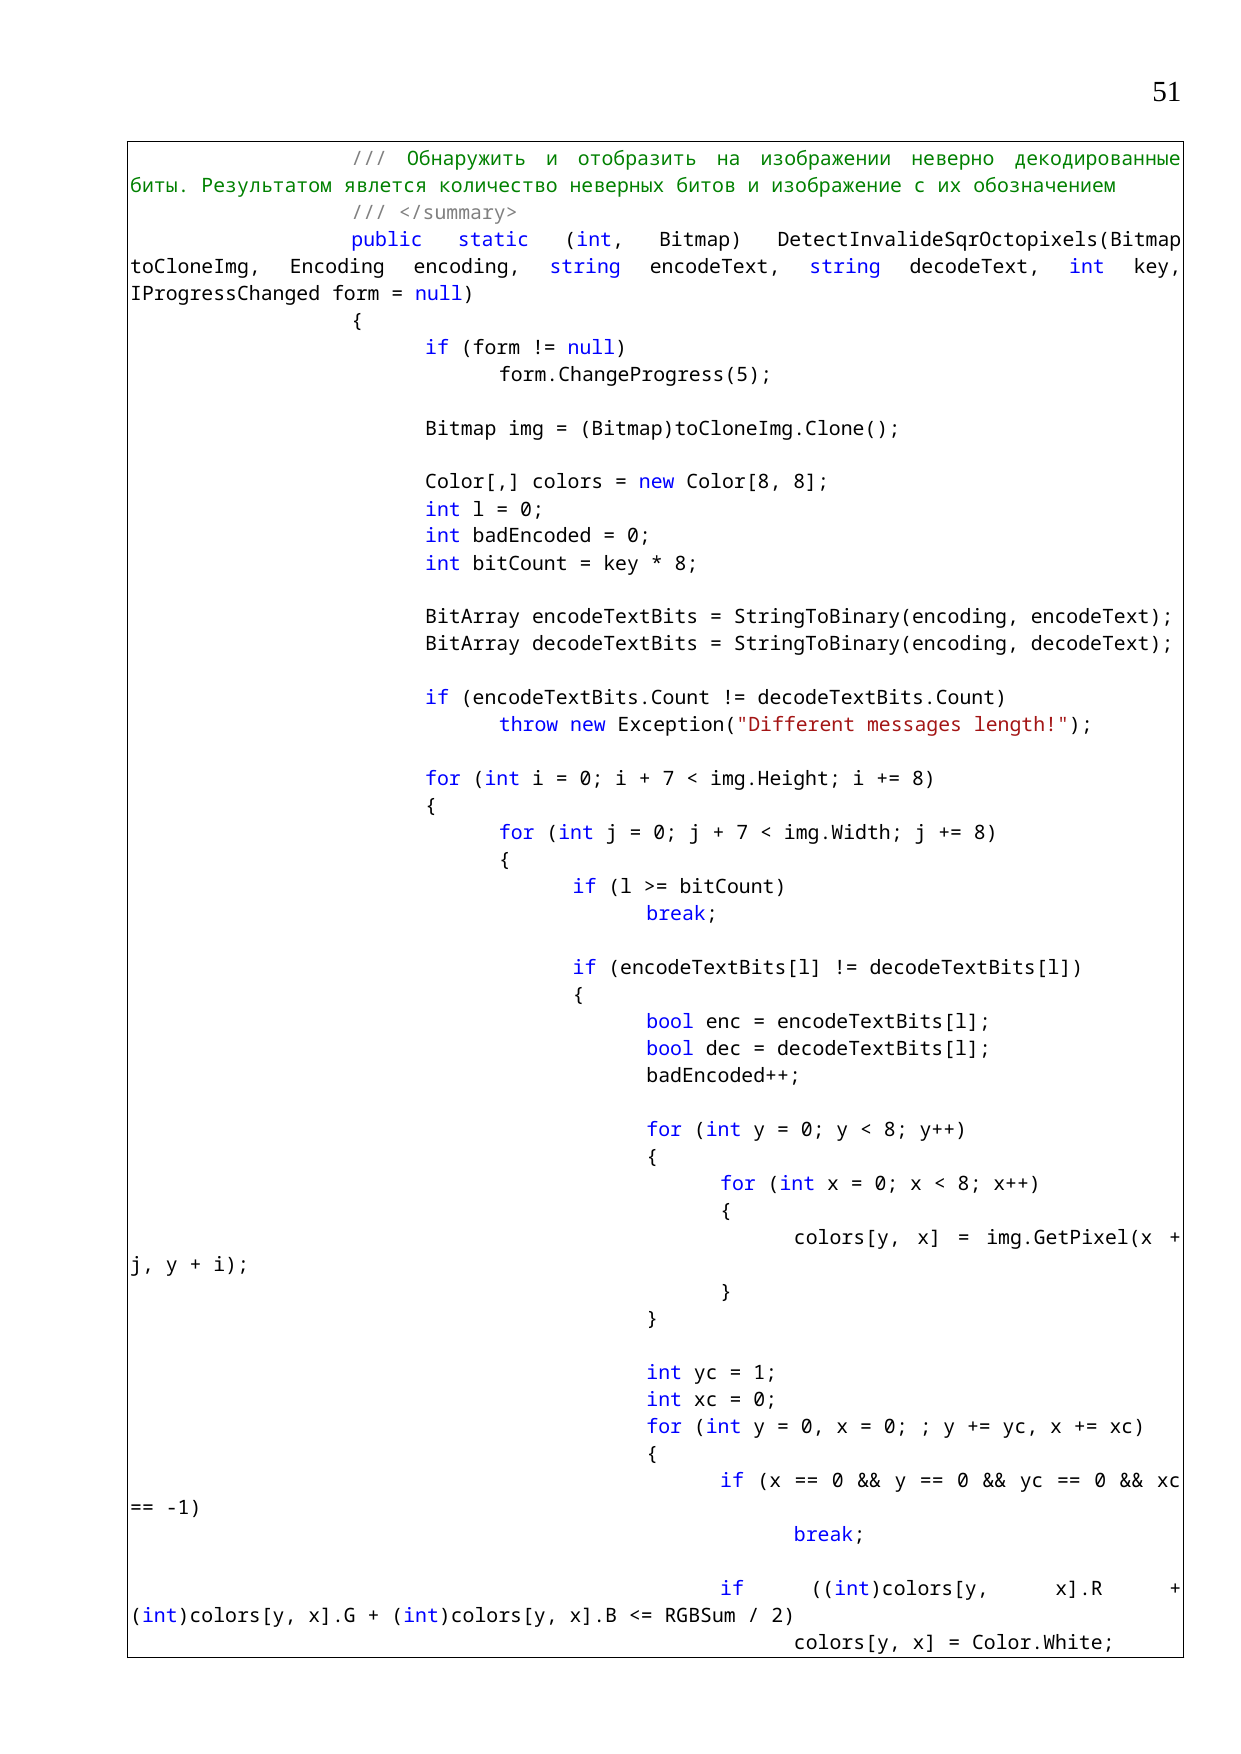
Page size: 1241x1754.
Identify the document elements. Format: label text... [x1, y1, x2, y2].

text if (l >= bitCount) [130, 872, 1181, 899]
text if (encodeTextBits[l] != decodeTextBits[l]) [130, 953, 1181, 980]
text { [130, 846, 1181, 872]
text throw new Exception("Different messages length!"); [130, 711, 1181, 738]
text } [130, 1304, 1181, 1331]
text { [130, 980, 1181, 1007]
text { [130, 1439, 1181, 1466]
text /// Обнаружить и отобразить на изображении неверно декодированные биты. Результатом явлется количество неверных битов и изображение с их обозначением [128, 142, 1183, 198]
text bool dec = decodeTextBits[l]; [130, 1034, 1181, 1061]
text Color[,] colors = new Color[8, 8]; [130, 468, 1181, 495]
text bool enc = encodeTextBits[l]; [130, 1007, 1181, 1034]
text int l = 0; [130, 495, 1181, 522]
text int badEncoded = 0; [130, 522, 1181, 549]
text for (int x = 0; x < 8; x++) [130, 1169, 1181, 1196]
text BitArray encodeTextBits = StringToBinary(encoding, encodeText); [130, 603, 1181, 630]
text { [130, 1196, 1181, 1223]
text if (form != null) [130, 333, 1181, 360]
text int xc = 0; [130, 1385, 1181, 1412]
text Bitmap img = (Bitmap)toCloneImg.Clone(); [130, 414, 1181, 441]
text { [130, 306, 1181, 333]
text public static (int, Bitmap) DetectInvalideSqrOctopixels(Bitmap toCloneImg, Encoding encoding, string encodeText, string decodeText, int key, IProgressChanged form = null) [130, 225, 1181, 306]
text for (int i = 0; i + 7 < img.Height; i += 8) [130, 764, 1181, 792]
text colors[y, x] = Color.White; [128, 1625, 1183, 1657]
text { [130, 1142, 1181, 1169]
text break; [130, 1520, 1181, 1547]
text { [130, 792, 1181, 818]
text if (encodeTextBits.Count != decodeTextBits.Count) [130, 684, 1181, 711]
text } [130, 1277, 1181, 1304]
text form.ChangeProgress(5); [130, 360, 1181, 387]
text /// </summary> [130, 198, 1181, 225]
text if (x == 0 && y == 0 && yc == 0 && xc == -1) [130, 1466, 1181, 1520]
text for (int y = 0, x = 0; ; y += yc, x += xc) [130, 1412, 1181, 1439]
text for (int j = 0; j + 7 < img.Width; j += 8) [130, 818, 1181, 846]
text int yc = 1; [130, 1358, 1181, 1385]
text colors[y, x] = img.GetPixel(x + j, y + i); [130, 1223, 1181, 1277]
text int bitCount = key * 8; [130, 549, 1181, 576]
text break; [130, 899, 1181, 926]
text for (int y = 0; y < 8; y++) [130, 1115, 1181, 1142]
text if ((int)colors[y, x].R + (int)colors[y, x].G + (int)colors[y, x].B <= RGBSum / 2) [130, 1574, 1181, 1625]
text BitArray decodeTextBits = StringToBinary(encoding, decodeText); [130, 630, 1181, 657]
text badEncoded++; [130, 1061, 1181, 1088]
